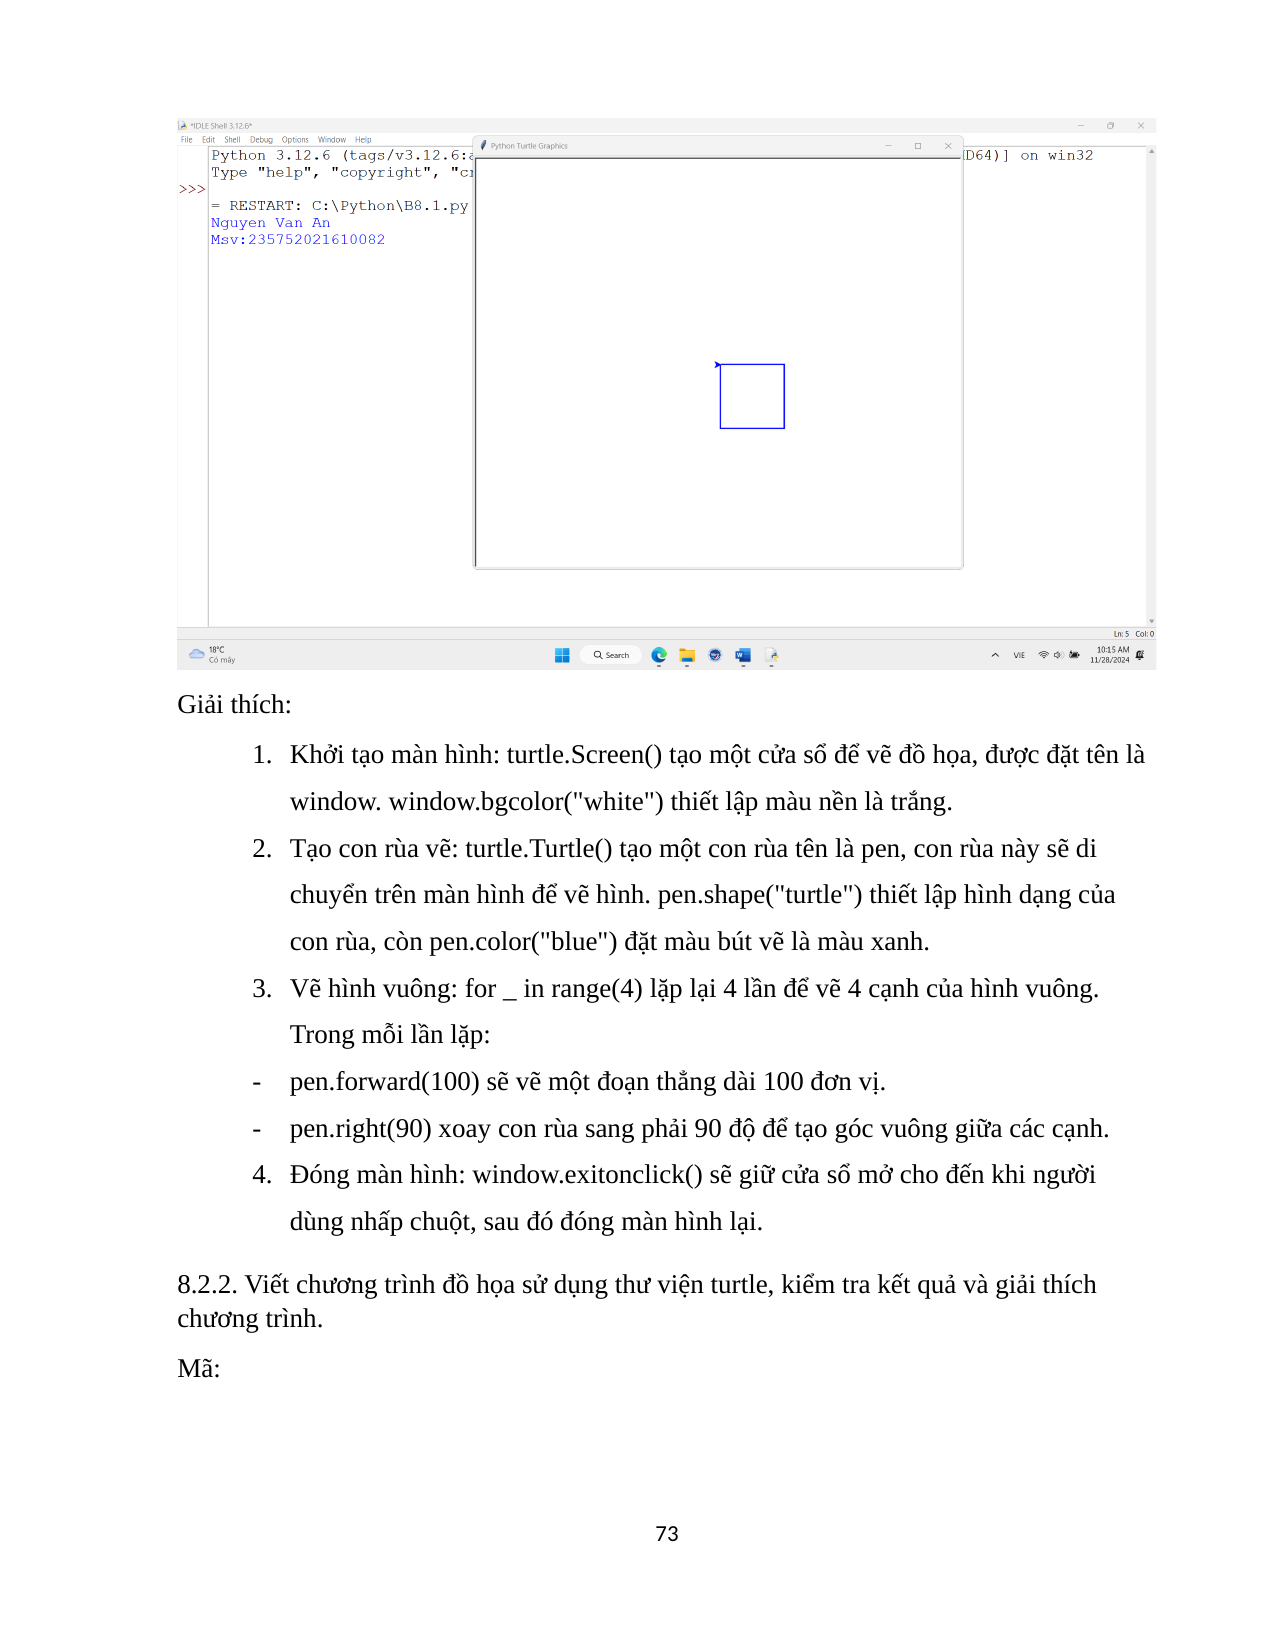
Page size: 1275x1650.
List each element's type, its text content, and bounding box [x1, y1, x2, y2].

list Đóng màn hình: window.exitonclick() sẽ giữ cửa sổ mở cho đến khi người dùng nhấp chuột, sau đó đóng màn hình lại. [252, 1158, 1156, 1236]
text Mã: [177, 1352, 1156, 1383]
list Tạo con rùa vẽ: turtle.Turtle() tạo một con rùa tên là pen, con rùa này sẽ di chuyển trên màn hình để vẽ hình. pen.shape("turtle") thiết lập hình dạng của con rùa, còn pen.color("blue") đặt màu bút vẽ là màu xanh. [252, 832, 1156, 956]
text 8.2.2. Viết chương trình đồ họa sử dụng thư viện turtle, kiểm tra kết quả và giải thích chương trình. [177, 1268, 1156, 1333]
text Giải thích: [177, 688, 1156, 719]
list Vẽ hình vuông: for _ in range(4) lặp lại 4 lần để vẽ 4 cạnh của hình vuông. Trong mỗi lần lặp: [252, 972, 1156, 1050]
list Khởi tạo màn hình: turtle.Screen() tạo một cửa sổ để vẽ đồ họa, được đặt tên là window. window.bgcolor("white") thiết lập màu nền là trắng. [252, 738, 1156, 816]
picture [177, 118, 1157, 670]
list pen.forward(100) sẽ vẽ một đoạn thẳng dài 100 đơn vị. [252, 1065, 1156, 1096]
list pen.right(90) xoay con rùa sang phải 90 độ để tạo góc vuông giữa các cạnh. [252, 1112, 1156, 1143]
